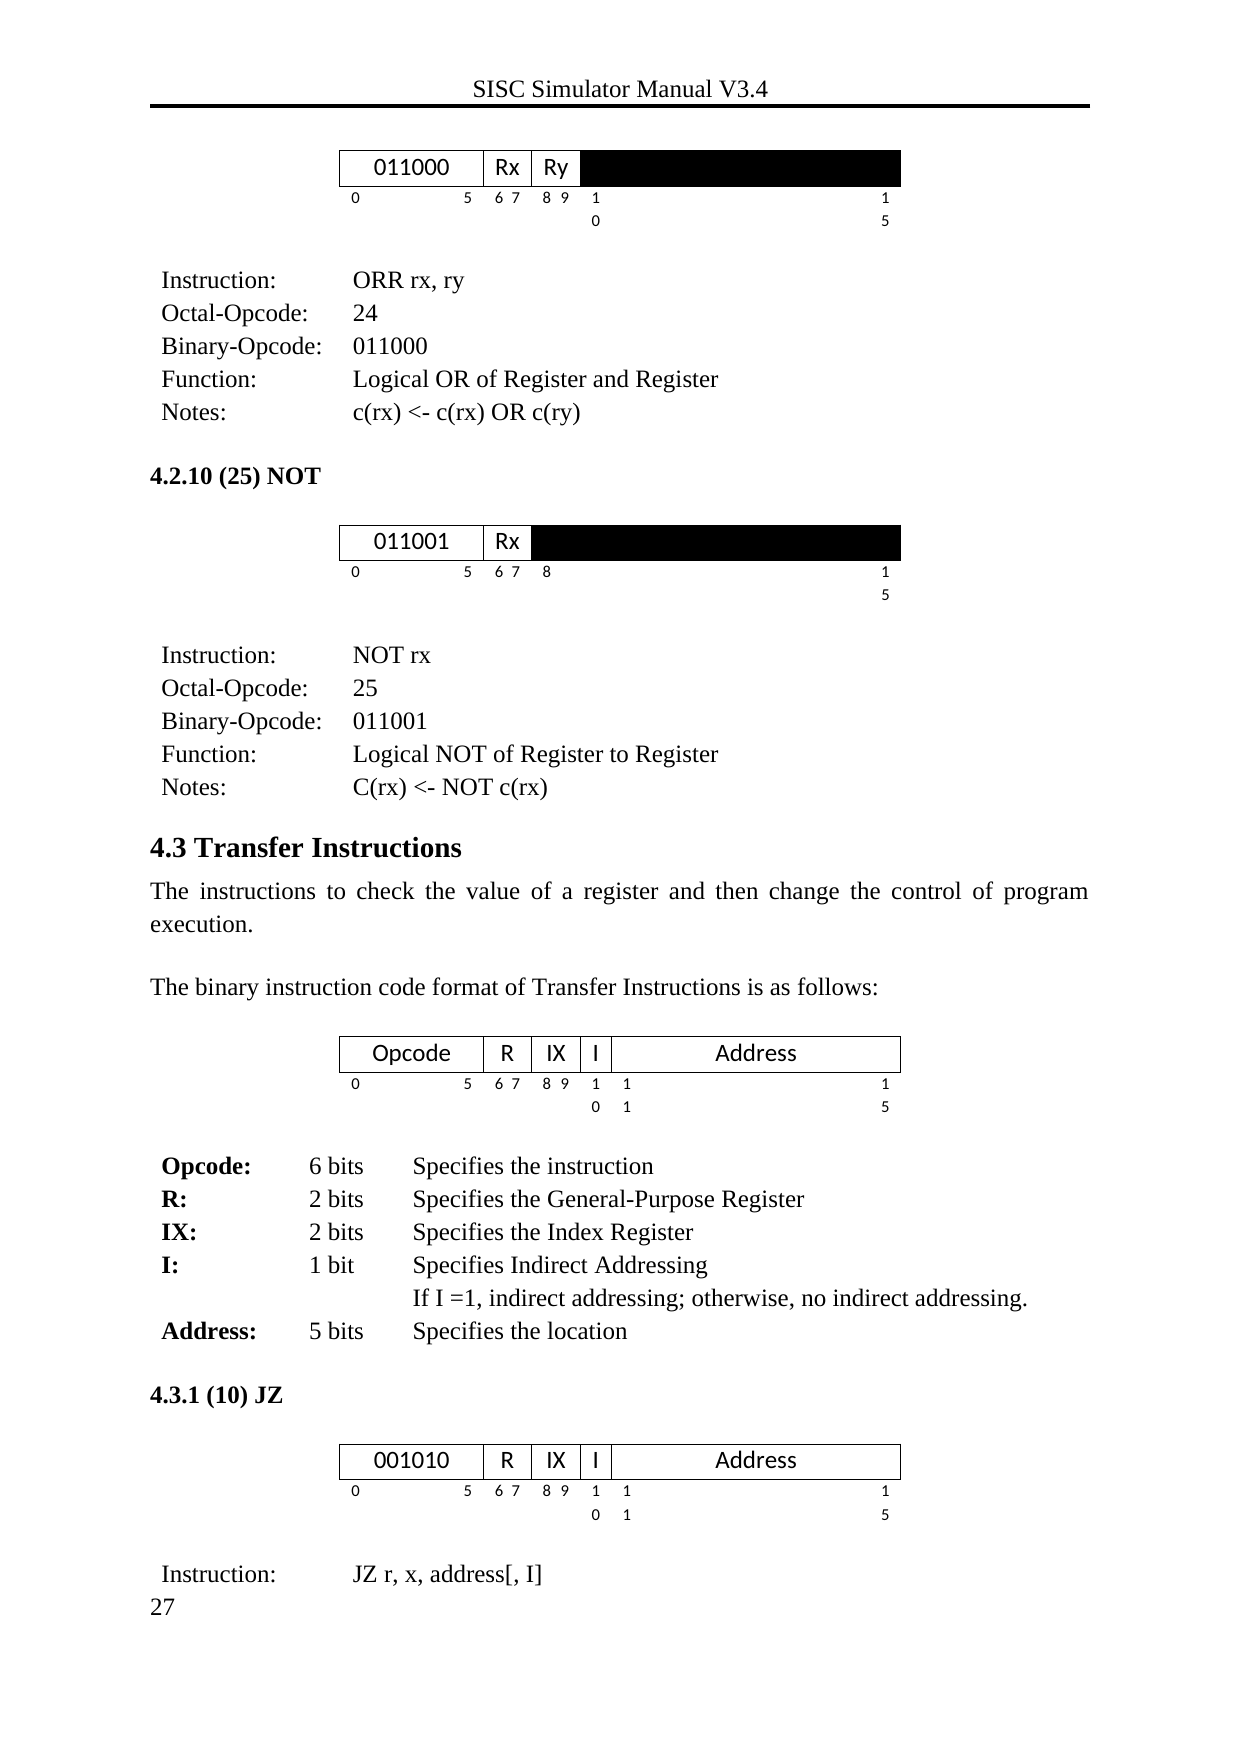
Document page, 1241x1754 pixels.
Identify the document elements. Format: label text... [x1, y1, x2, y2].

table_header Instruction: [150, 1559, 341, 1592]
table_header 011001 [340, 526, 483, 560]
table_cell Specifies the General-Purpose Register [401, 1184, 1095, 1217]
subtitle 4.3.1 (10) JZ [150, 1380, 1090, 1409]
table_cell 011001 [341, 706, 1095, 739]
table_cell Address: [150, 1316, 298, 1349]
table_cell 1 0 [580, 1480, 611, 1528]
table_header I [581, 1037, 611, 1072]
subtitle 4.2.10 (25) NOT [150, 461, 1090, 490]
table_cell Binary-Opcode: [150, 331, 341, 364]
table_cell 6 7 [483, 1073, 531, 1121]
table_cell 8 9 [531, 1480, 580, 1528]
table_header IX [532, 1037, 580, 1072]
table_cell 1 0 [580, 1073, 611, 1121]
table_header R [484, 1037, 531, 1072]
table_header Ry [532, 151, 580, 186]
table_cell Specifies Indirect Addressing If I =1, indirect addressing; otherwise, no indirect addressing. [401, 1250, 1095, 1316]
table_header Instruction: [150, 640, 341, 673]
table_header NOT rx [341, 640, 1095, 673]
table_cell 1 bit [298, 1250, 401, 1316]
table_cell R: [150, 1184, 298, 1217]
table_header 6 bits [298, 1151, 401, 1184]
table_cell Logical NOT of Register to Register [341, 739, 1095, 772]
subtitle 4.3 Transfer Instructions [150, 830, 1090, 863]
table_cell 24 [341, 298, 1095, 331]
table_cell c(rx) <- c(rx) OR c(ry) [341, 398, 1095, 430]
table_cell Notes: [150, 772, 341, 805]
table_cell C(rx) <- NOT c(rx) [341, 772, 1095, 805]
table_cell Octal-Opcode: [150, 673, 341, 706]
table_header Opcode [340, 1037, 483, 1072]
table_cell 6 7 [483, 1480, 531, 1528]
table_header Address [612, 1445, 900, 1479]
table_header I [581, 1445, 611, 1479]
table_header Specifies the instruction [401, 1151, 1095, 1184]
table_header Rx [484, 526, 531, 560]
table_header Address [612, 1037, 900, 1072]
table_cell Specifies the Index Register [401, 1218, 1095, 1250]
table_cell 0 5 [340, 1480, 483, 1528]
table_cell 011000 [341, 331, 1095, 364]
table_cell Specifies the location [401, 1316, 1095, 1349]
table_cell Binary-Opcode: [150, 706, 341, 739]
table_cell 8 1 5 [531, 561, 901, 609]
table_header Rx [484, 151, 531, 186]
table_cell IX: [150, 1218, 298, 1250]
table_header Instruction: [150, 265, 341, 298]
table_header R [484, 1445, 531, 1479]
table_header [581, 151, 900, 186]
table_header JZ r, x, address[, I] [341, 1559, 888, 1592]
table_cell 8 9 [531, 187, 580, 235]
table_header ORR rx, ry [341, 265, 1095, 298]
table_cell Notes: [150, 398, 341, 430]
table_cell 2 bits [298, 1184, 401, 1217]
table_cell 6 7 [483, 187, 531, 235]
table_cell 1 1 0 5 [580, 187, 901, 235]
table_header 011000 [340, 151, 483, 186]
table_cell 6 7 [483, 561, 531, 609]
table_cell Function: [150, 364, 341, 397]
table_cell Logical OR of Register and Register [341, 364, 1095, 397]
table_cell 5 bits [298, 1316, 401, 1349]
table_cell 25 [341, 673, 1095, 706]
table_header Opcode: [150, 1151, 298, 1184]
table_cell 0 5 [340, 187, 483, 235]
table_cell Function: [150, 739, 341, 772]
table_header 001010 [340, 1445, 483, 1479]
table_cell 8 9 [531, 1073, 580, 1121]
table_cell I: [150, 1250, 298, 1316]
table_cell 2 bits [298, 1218, 401, 1250]
table_cell 1 1 1 5 [611, 1480, 901, 1528]
table_cell 1 1 1 5 [611, 1073, 901, 1121]
table_cell 0 5 [340, 1073, 483, 1121]
table_cell Octal-Opcode: [150, 298, 341, 331]
text The instructions to check the value of a register and then change the control of program execution. [150, 876, 1090, 938]
text The binary instruction code format of Transfer Instructions is as follows: [150, 972, 1090, 1001]
table_header IX [532, 1445, 580, 1479]
table_header [532, 526, 900, 560]
table_cell 0 5 [340, 561, 483, 609]
